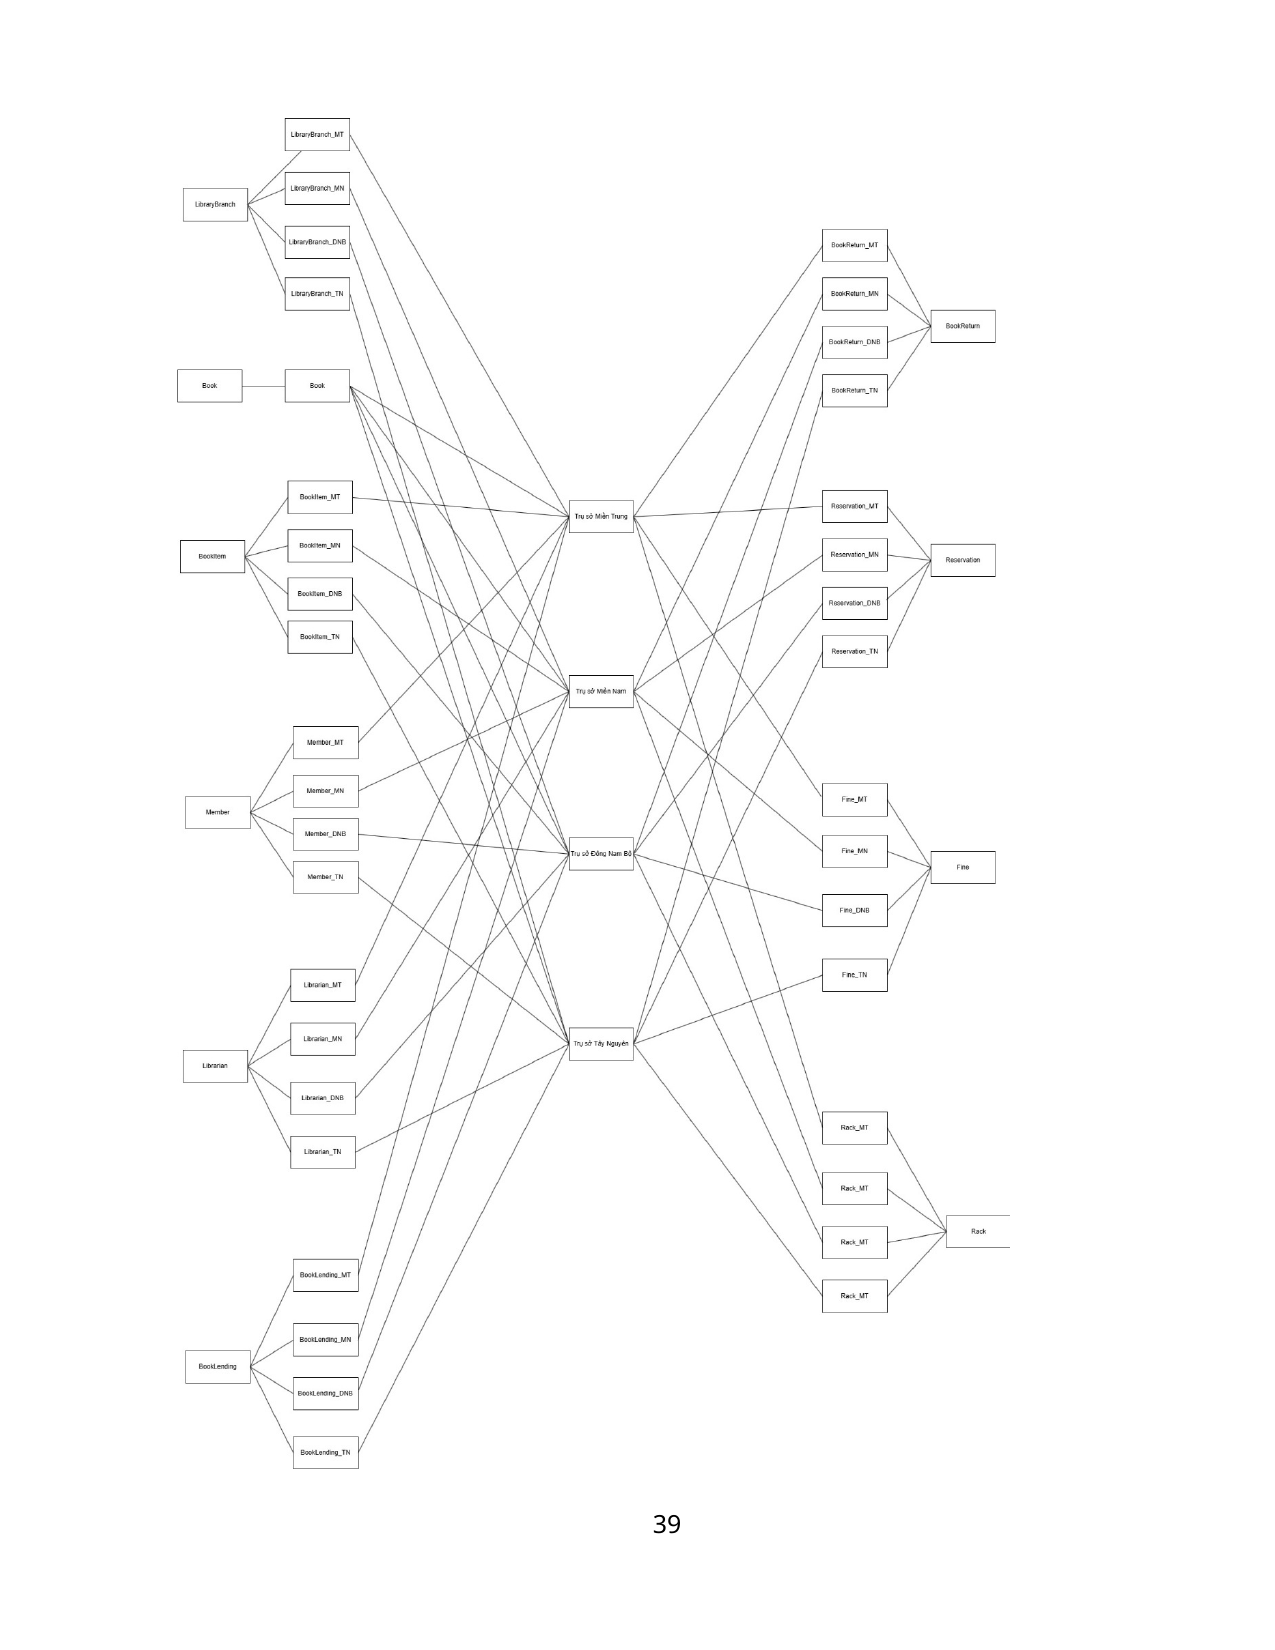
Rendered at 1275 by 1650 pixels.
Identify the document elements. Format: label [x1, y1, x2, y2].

picture [177, 118, 1010, 1469]
